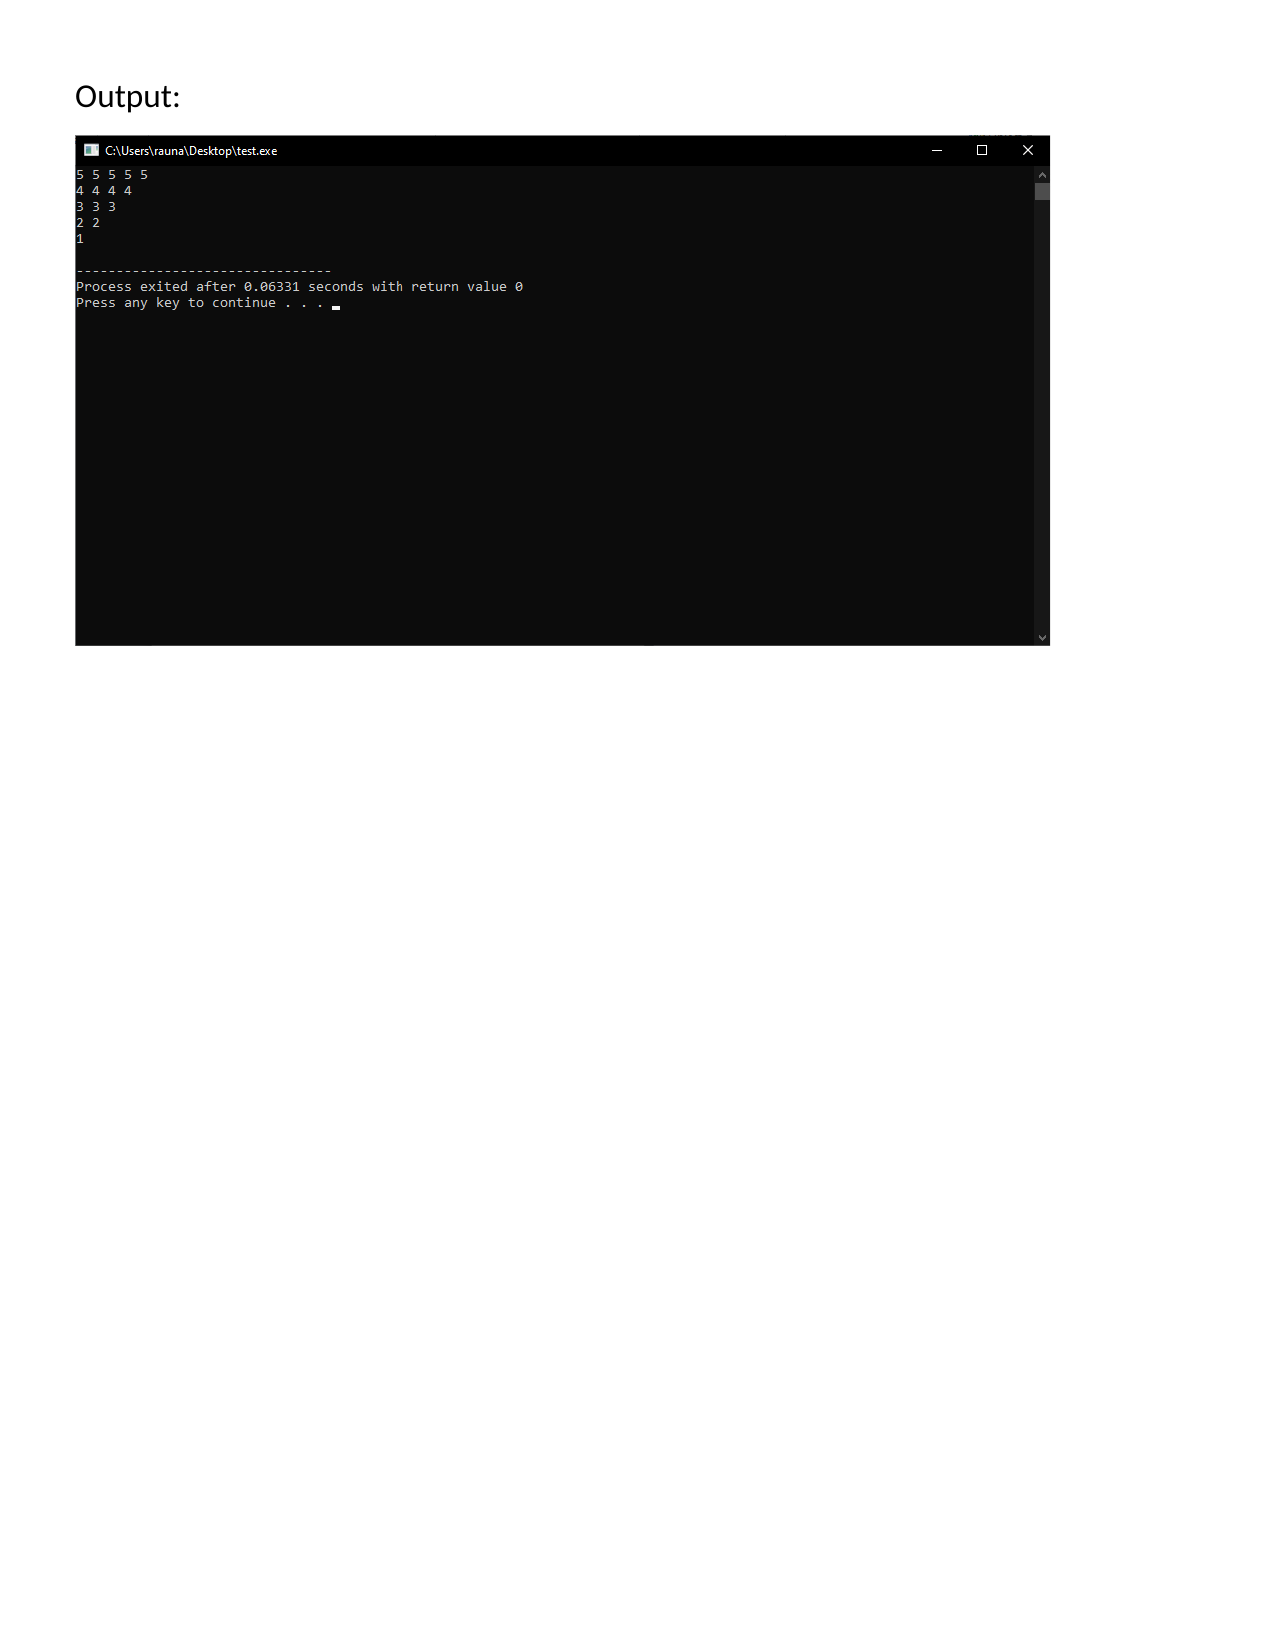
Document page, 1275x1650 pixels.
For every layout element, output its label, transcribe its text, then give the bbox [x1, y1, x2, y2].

text Output: [75, 75, 1200, 116]
picture [75, 135, 1050, 646]
